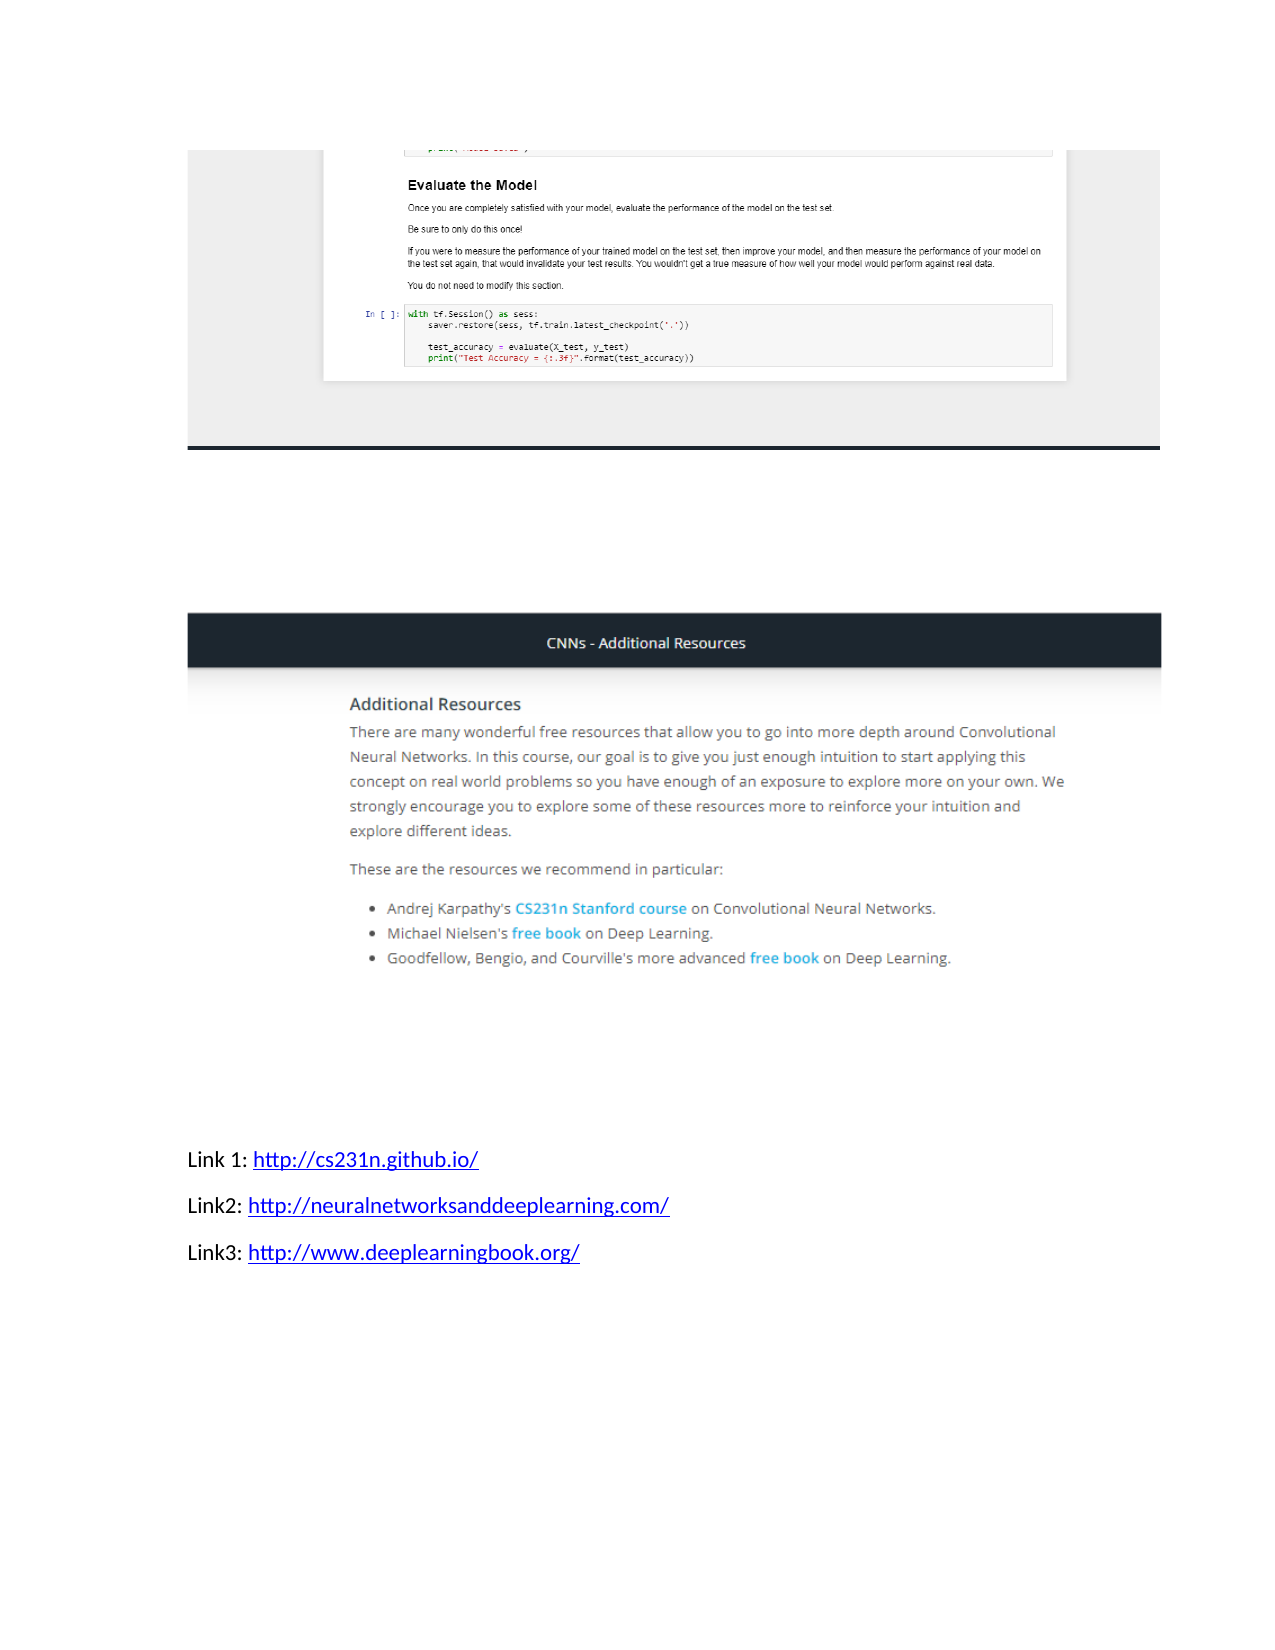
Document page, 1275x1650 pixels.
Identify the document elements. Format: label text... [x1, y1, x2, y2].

picture [187, 150, 1160, 450]
picture [187, 609, 1162, 1032]
text Link 1: http://cs231n.github.io/ [187, 1145, 1125, 1173]
text Link3: http://www.deeplearningbook.org/ [187, 1238, 1125, 1266]
text Link2: http://neuralnetworksanddeeplearning.com/ [187, 1192, 1125, 1219]
